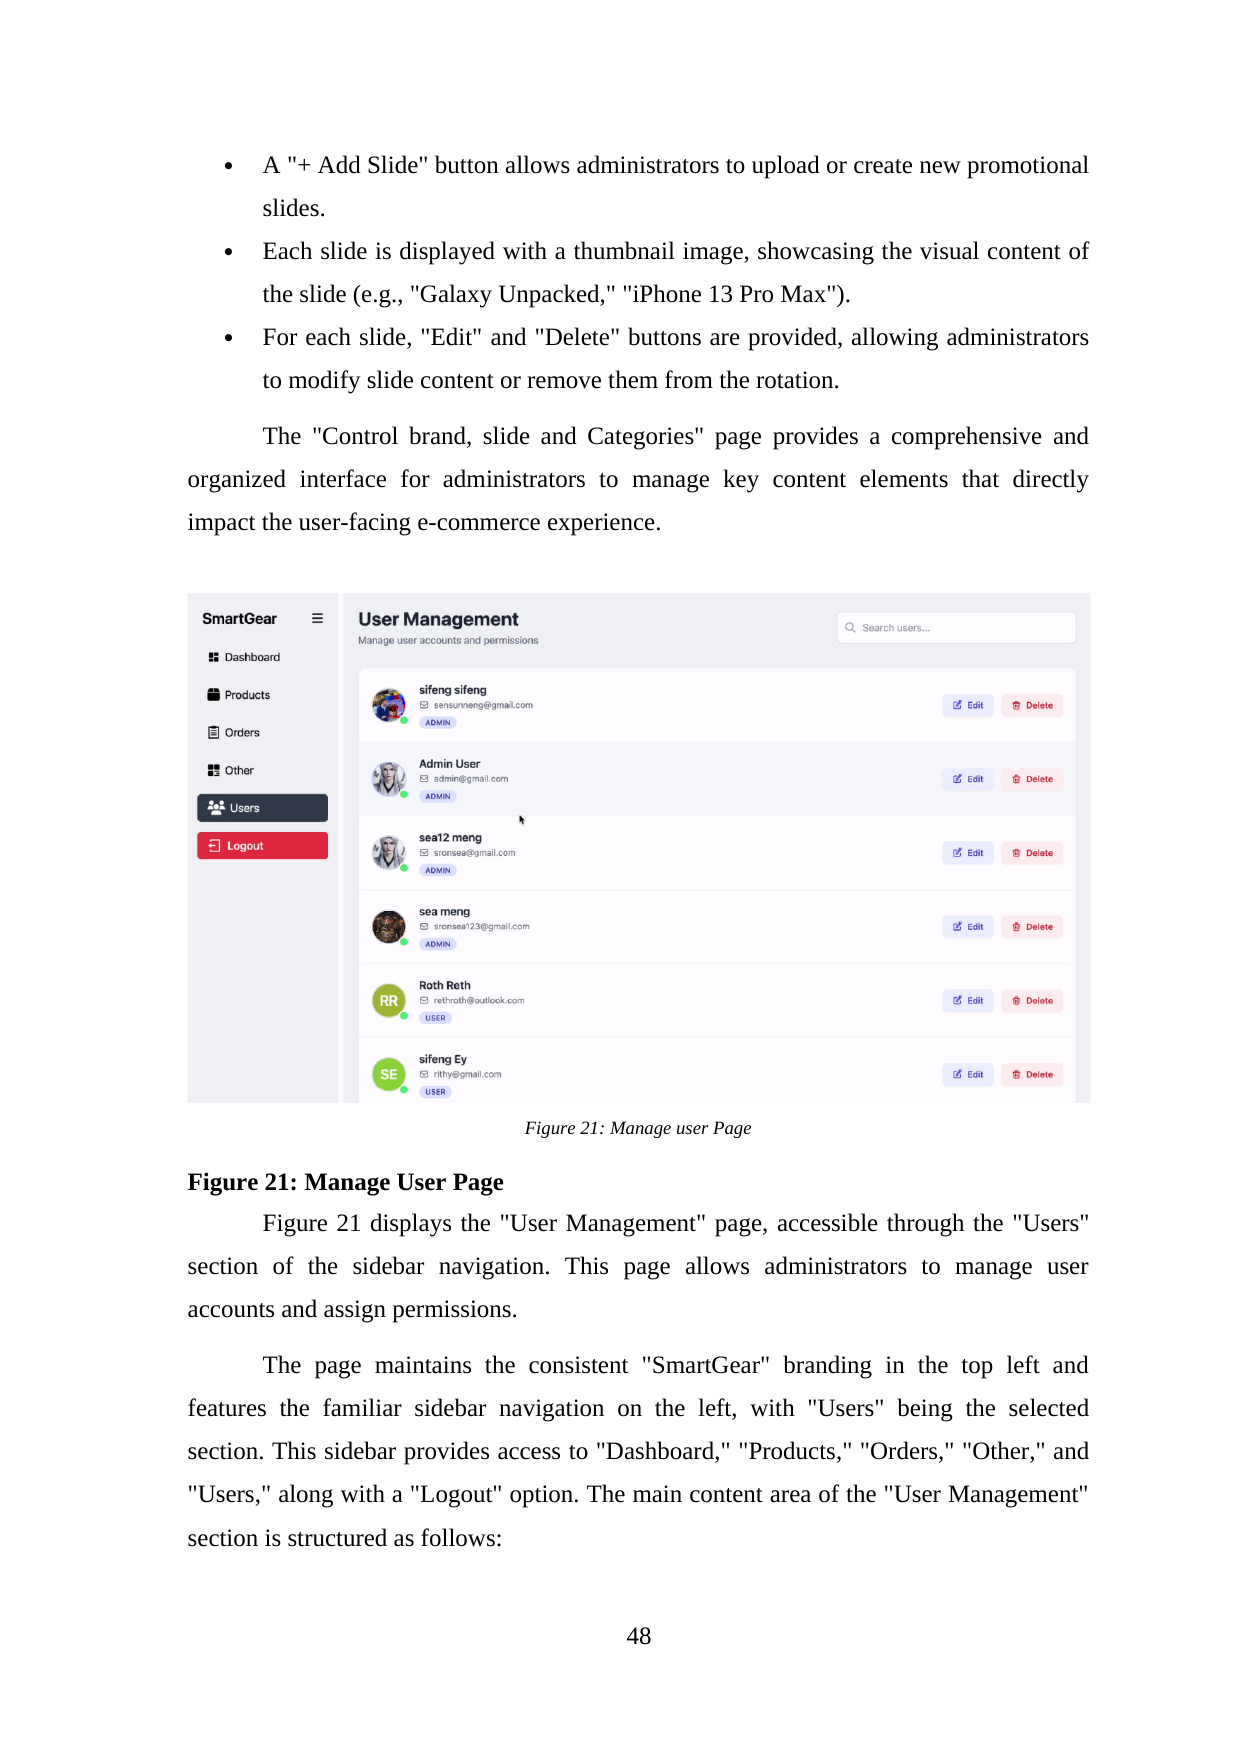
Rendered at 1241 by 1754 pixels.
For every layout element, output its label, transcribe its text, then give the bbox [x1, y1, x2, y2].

text The "Control brand, slide and Categories" page provides a comprehensive and organized interface for administrators to manage key content elements that directly impact the user-facing e-commerce experience. [187, 421, 1090, 536]
list A "+ Add Slide" button allows administrators to upload or create new promotional slides. [225, 150, 1090, 222]
text Figure 21: Manage User Page [187, 1167, 1090, 1196]
text The page maintains the consistent "SmartGear" branding in the top left and features the familiar sidebar navigation on the left, with "Users" being the selected section. This sidebar provides access to "Dashboard," "Products," "Orders," "Other," and "Users," along with a "Logout" option. The main content area of the "User Management" section is structured as follows: [187, 1350, 1090, 1551]
list Each slide is displayed with a thumbnail image, showcasing the visual content of the slide (e.g., "Galaxy Unpacked," "iPhone 13 Pro Max"). [225, 236, 1090, 308]
text Figure 21 displays the "User Management" page, accessible through the "Users" section of the sidebar navigation. This page allows administrators to manage user accounts and assign permissions. [187, 1208, 1090, 1323]
list For each slide, "Edit" and "Delete" buttons are provided, allowing administrators to modify slide content or remove them from the rotation. [225, 322, 1090, 394]
text Figure 21: Manage user Page [187, 1117, 1090, 1138]
picture [187, 593, 1091, 1103]
